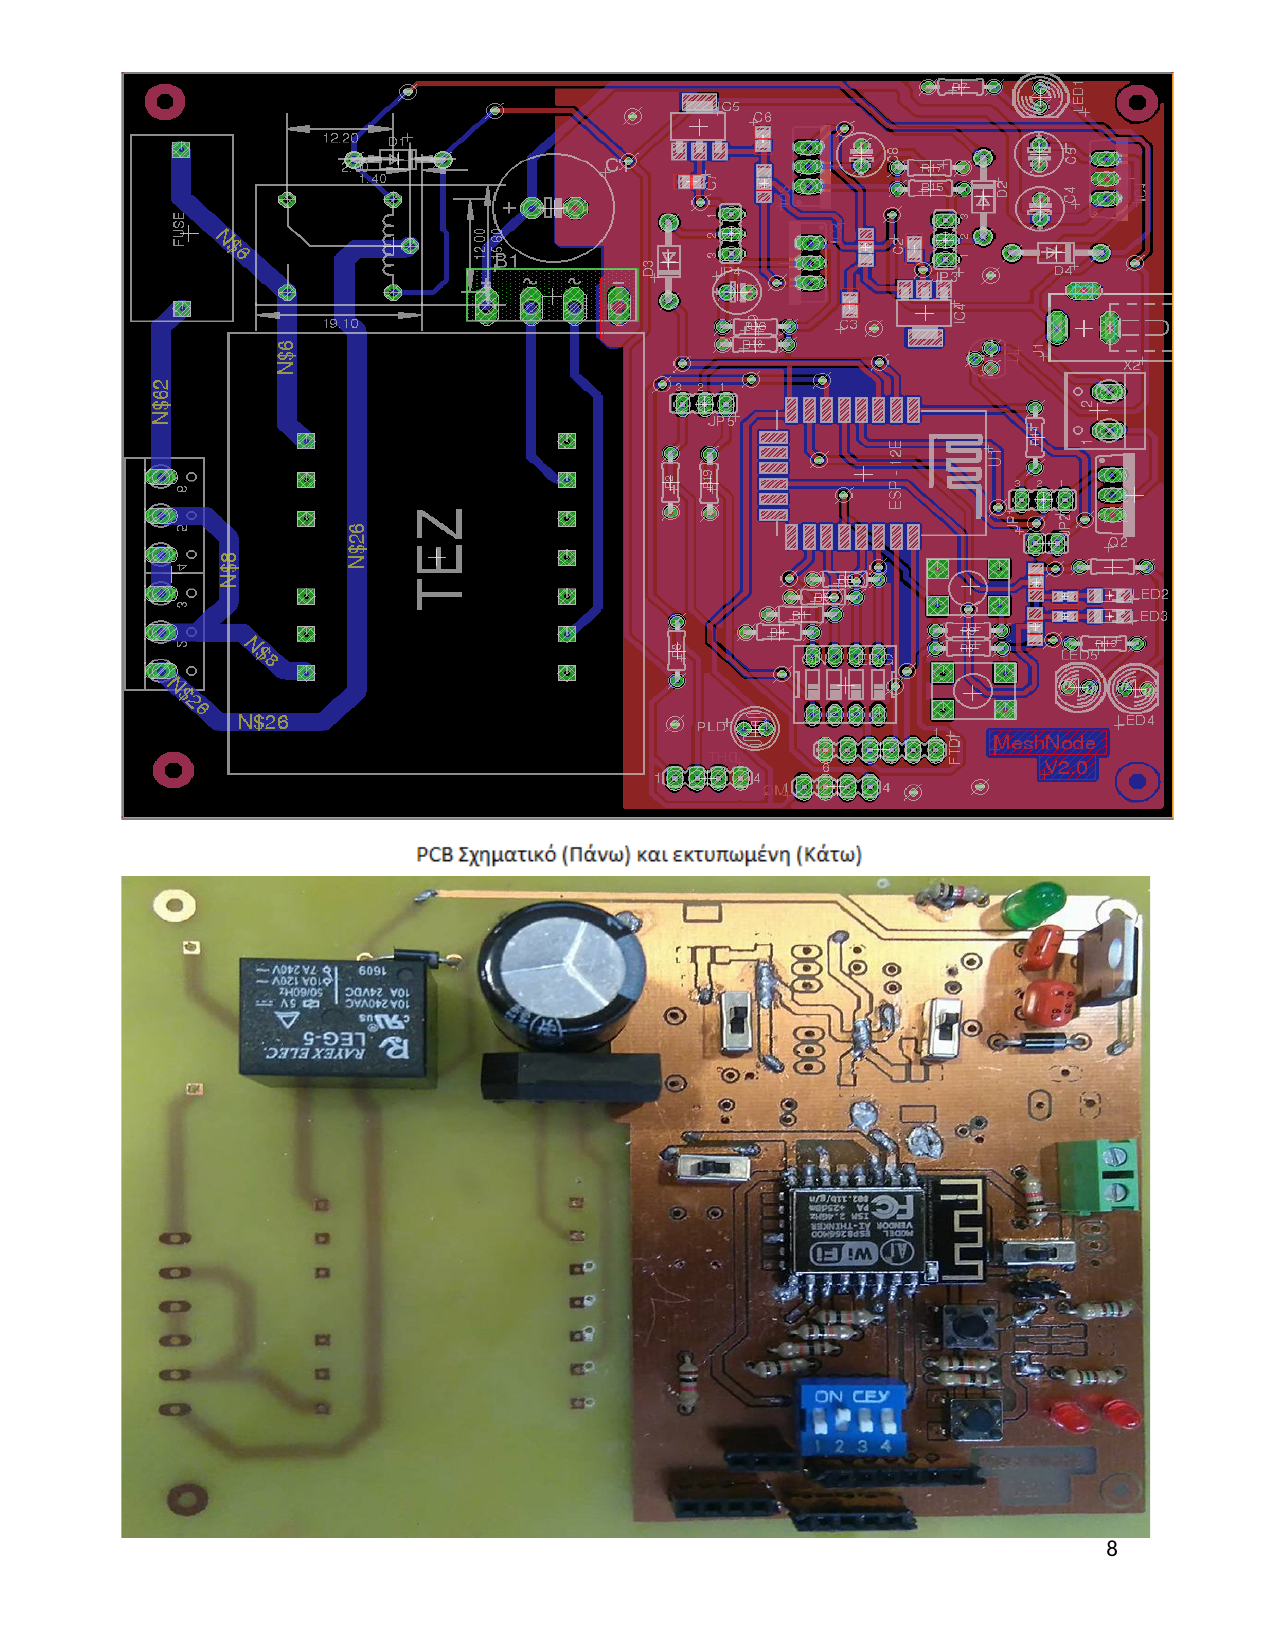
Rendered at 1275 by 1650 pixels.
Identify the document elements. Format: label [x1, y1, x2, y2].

picture [121, 72, 1174, 820]
picture [121, 838, 1151, 1538]
